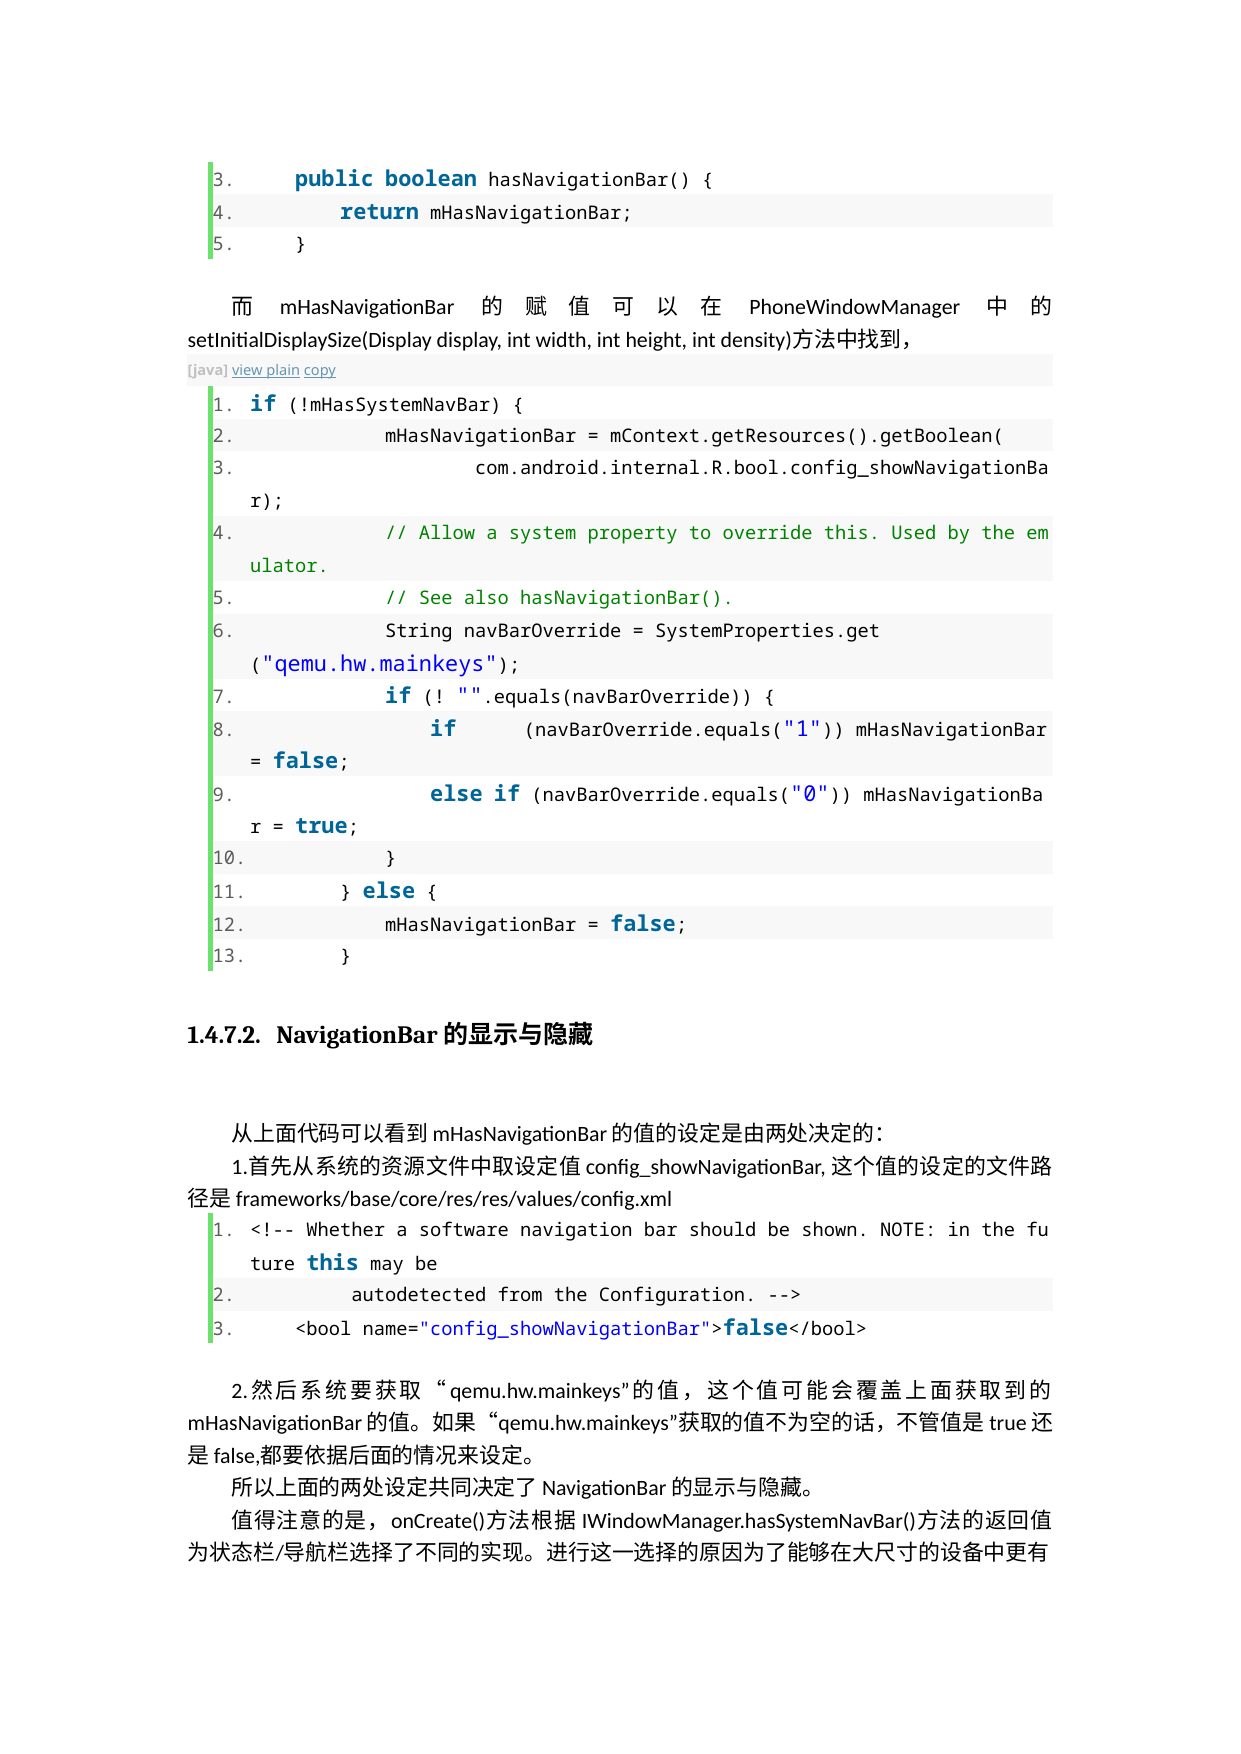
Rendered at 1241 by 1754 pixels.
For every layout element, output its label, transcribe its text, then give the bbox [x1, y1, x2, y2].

list if (!mHasSystemNavBar) { [213, 386, 1053, 419]
list } [213, 939, 1053, 971]
text 1.首先从系统的资源文件中取设定值config_showNavigationBar, 这个值的设定的文件路径是frameworks/base/core/res/res/values/config.xml [187, 1148, 1053, 1213]
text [187, 1502, 1053, 1567]
list if (! "".equals(navBarOverride)) { [213, 679, 1053, 711]
list if (navBarOverride.equals("1")) mHasNavigationBar = false; [213, 711, 1053, 776]
list mHasNavigationBar = mContext.getResources().getBoolean( [213, 419, 1053, 451]
text 而mHasNavigationBar的赋值可以在PhoneWindowManager中的setInitialDisplaySize(Display display, int width, int height, int density)方法中找到， [187, 289, 1053, 354]
text 2.然后系统要获取“qemu.hw.mainkeys”的值，这个值可能会覆盖上面获取到的mHasNavigationBar的值。如果“qemu.hw.mainkeys”获取的值不为空的话，不管值是true还是false,都要依据后面的情况来设定。 [187, 1372, 1053, 1470]
text [java] view plain copy [187, 354, 1053, 386]
list autodetected from the Configuration. --> [213, 1278, 1053, 1311]
subtitle NavigationBar 的显示与隐藏 [187, 1000, 1053, 1065]
list } [213, 227, 1053, 259]
list public boolean hasNavigationBar() { [213, 162, 1053, 194]
list } else { [213, 874, 1053, 906]
list com.android.internal.R.bool.config_showNavigationBar); [213, 451, 1053, 516]
list <bool name="config_showNavigationBar">false</bool> [213, 1311, 1053, 1343]
list // Allow a system property to override this. Used by the emulator. [213, 516, 1053, 581]
list else if (navBarOverride.equals("0")) mHasNavigationBar = true; [213, 776, 1053, 841]
list } [213, 841, 1053, 874]
list // See also hasNavigationBar(). [213, 581, 1053, 614]
list return mHasNavigationBar; [213, 194, 1053, 227]
text 所以上面的两处设定共同决定了NavigationBar的显示与隐藏。 [187, 1470, 1053, 1502]
text 从上面代码可以看到mHasNavigationBar的值的设定是由两处决定的： [187, 1116, 1053, 1148]
list mHasNavigationBar = false; [213, 906, 1053, 939]
list String navBarOverride = SystemProperties.get("qemu.hw.mainkeys"); [213, 614, 1053, 679]
list <!-- Whether a software navigation bar should be shown. NOTE: in the future this may be [213, 1213, 1053, 1278]
